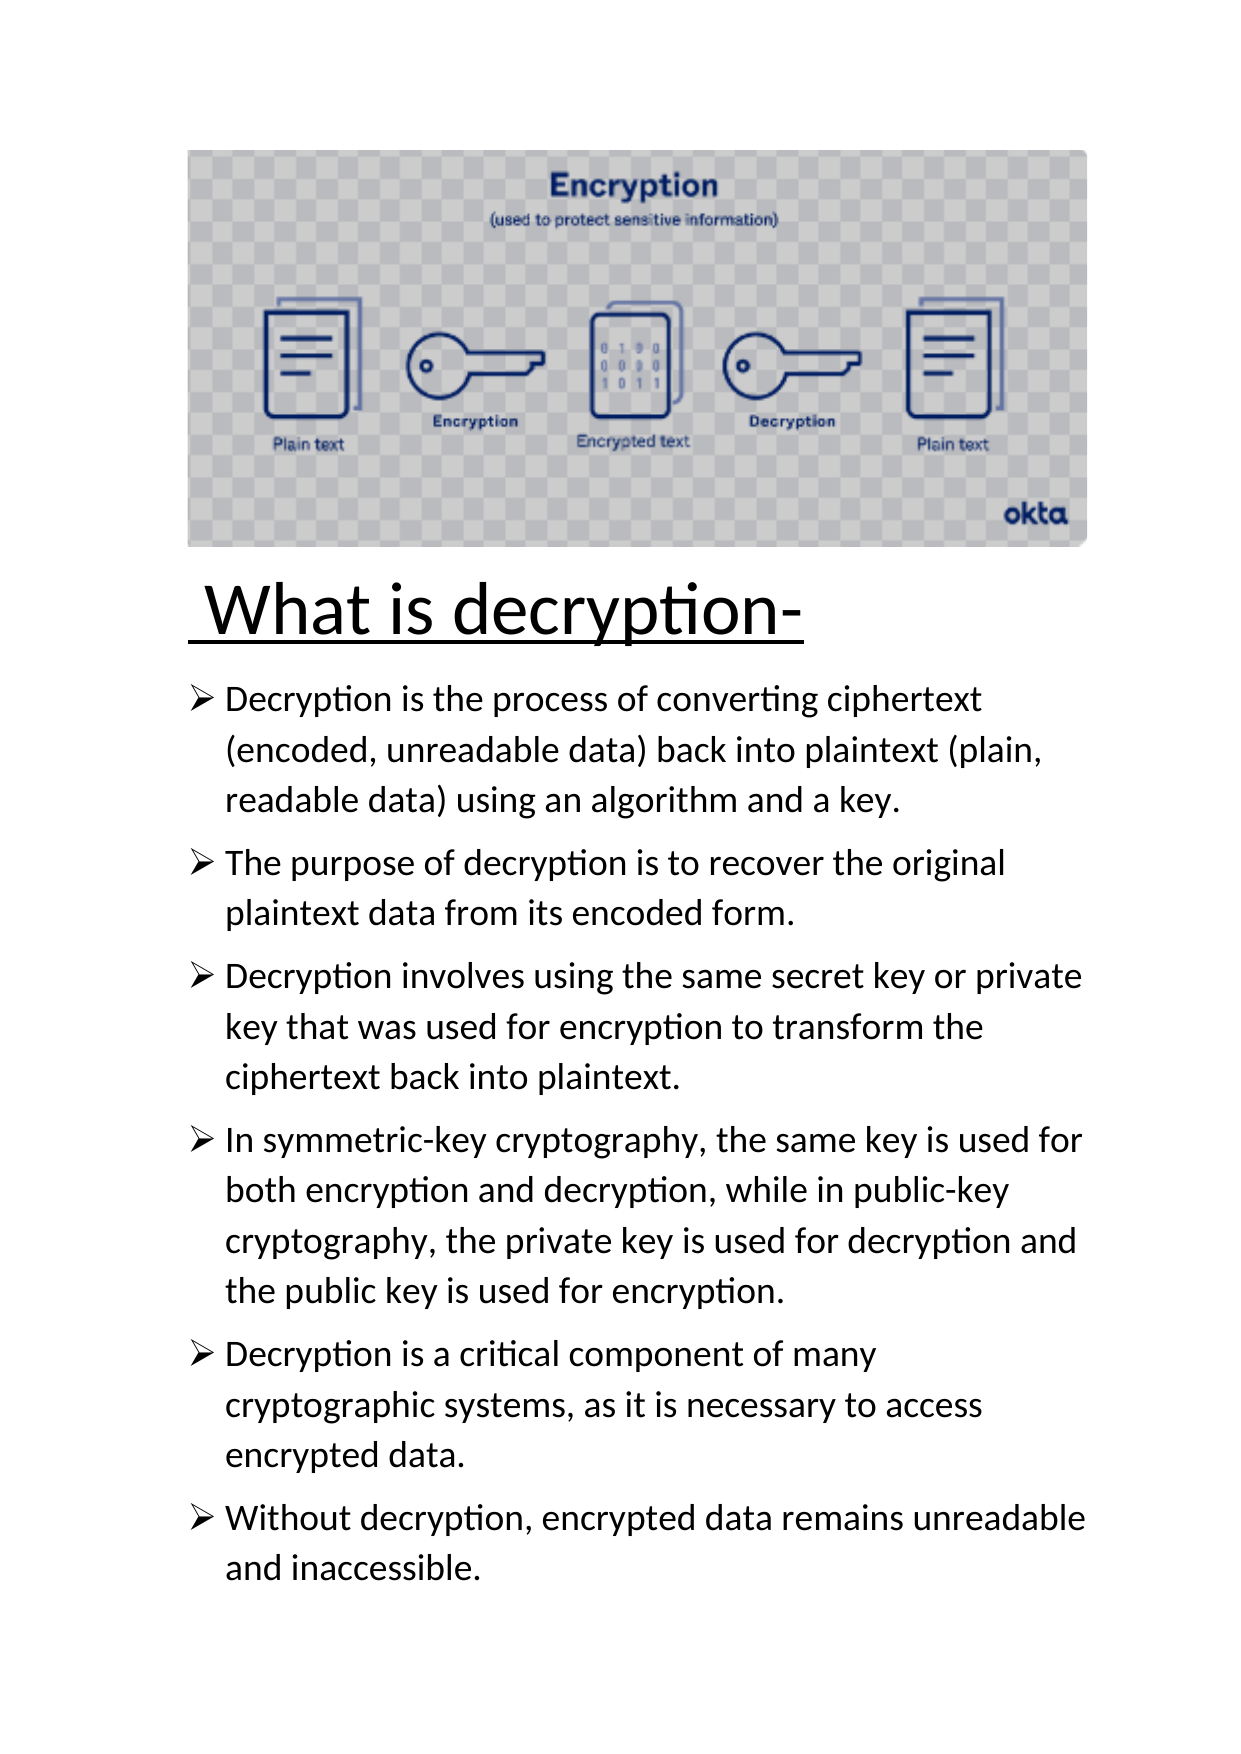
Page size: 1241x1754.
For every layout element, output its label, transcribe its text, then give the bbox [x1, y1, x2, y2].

list The purpose of decryption is to recover the original plaintext data from its encoded form. [187, 839, 1090, 935]
list Decryption involves using the same secret key or private key that was used for encryption to transform the ciphertext back into plaintext. [187, 952, 1090, 1099]
text What is decryption- [187, 562, 1090, 653]
list In symmetric-key cryptography, the same key is used for both encryption and decryption, while in public-key cryptography, the private key is used for decryption and the public key is used for encryption. [187, 1116, 1090, 1313]
list Decryption is the process of converting ciphertext (encoded, unreadable data) back into plaintext (plain, readable data) using an algorithm and a key. [187, 675, 1090, 822]
list Decryption is a critical component of many cryptographic systems, as it is necessary to access encrypted data. [187, 1330, 1090, 1477]
picture [187, 150, 1088, 547]
list Without decryption, encrypted data remains unreadable and inaccessible. [187, 1494, 1090, 1590]
